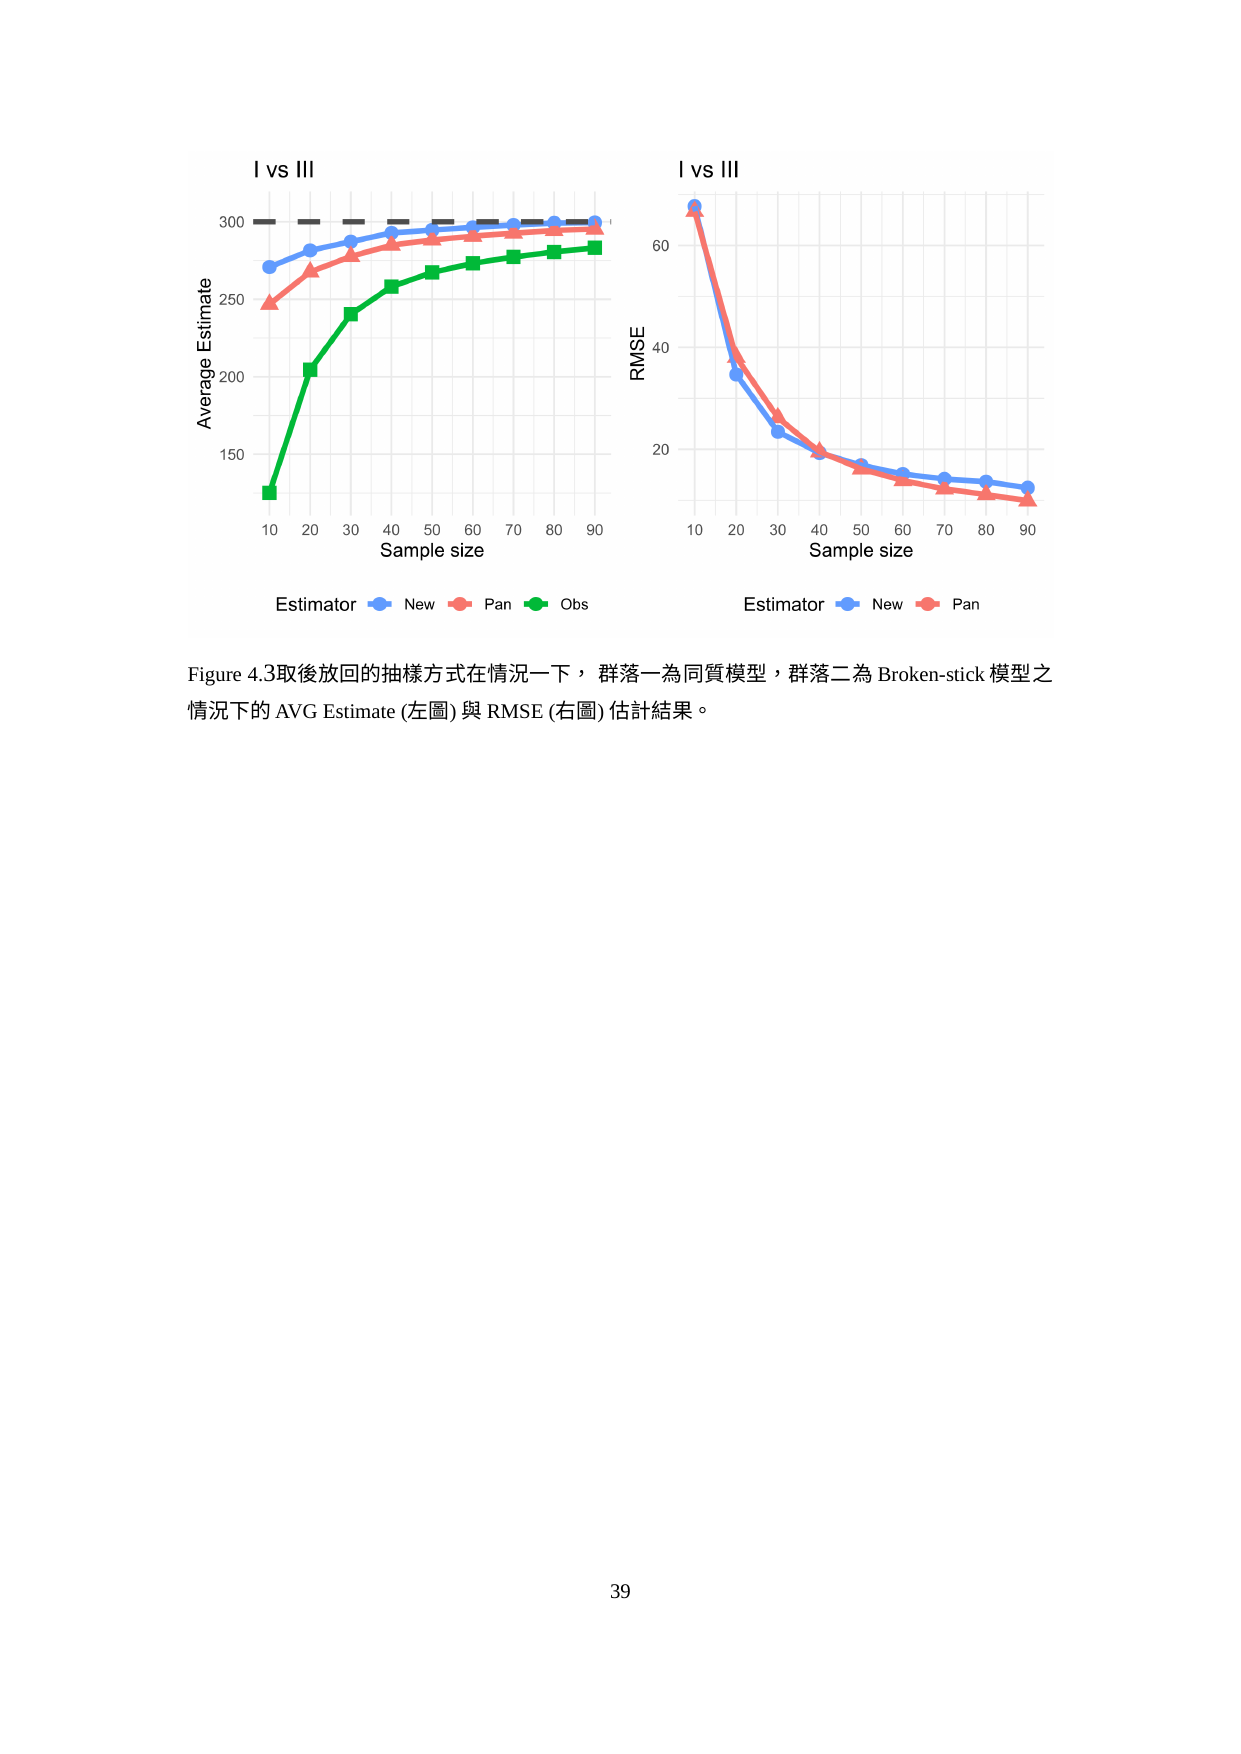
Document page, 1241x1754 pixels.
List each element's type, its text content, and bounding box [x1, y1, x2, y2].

picture [187, 151, 1054, 638]
